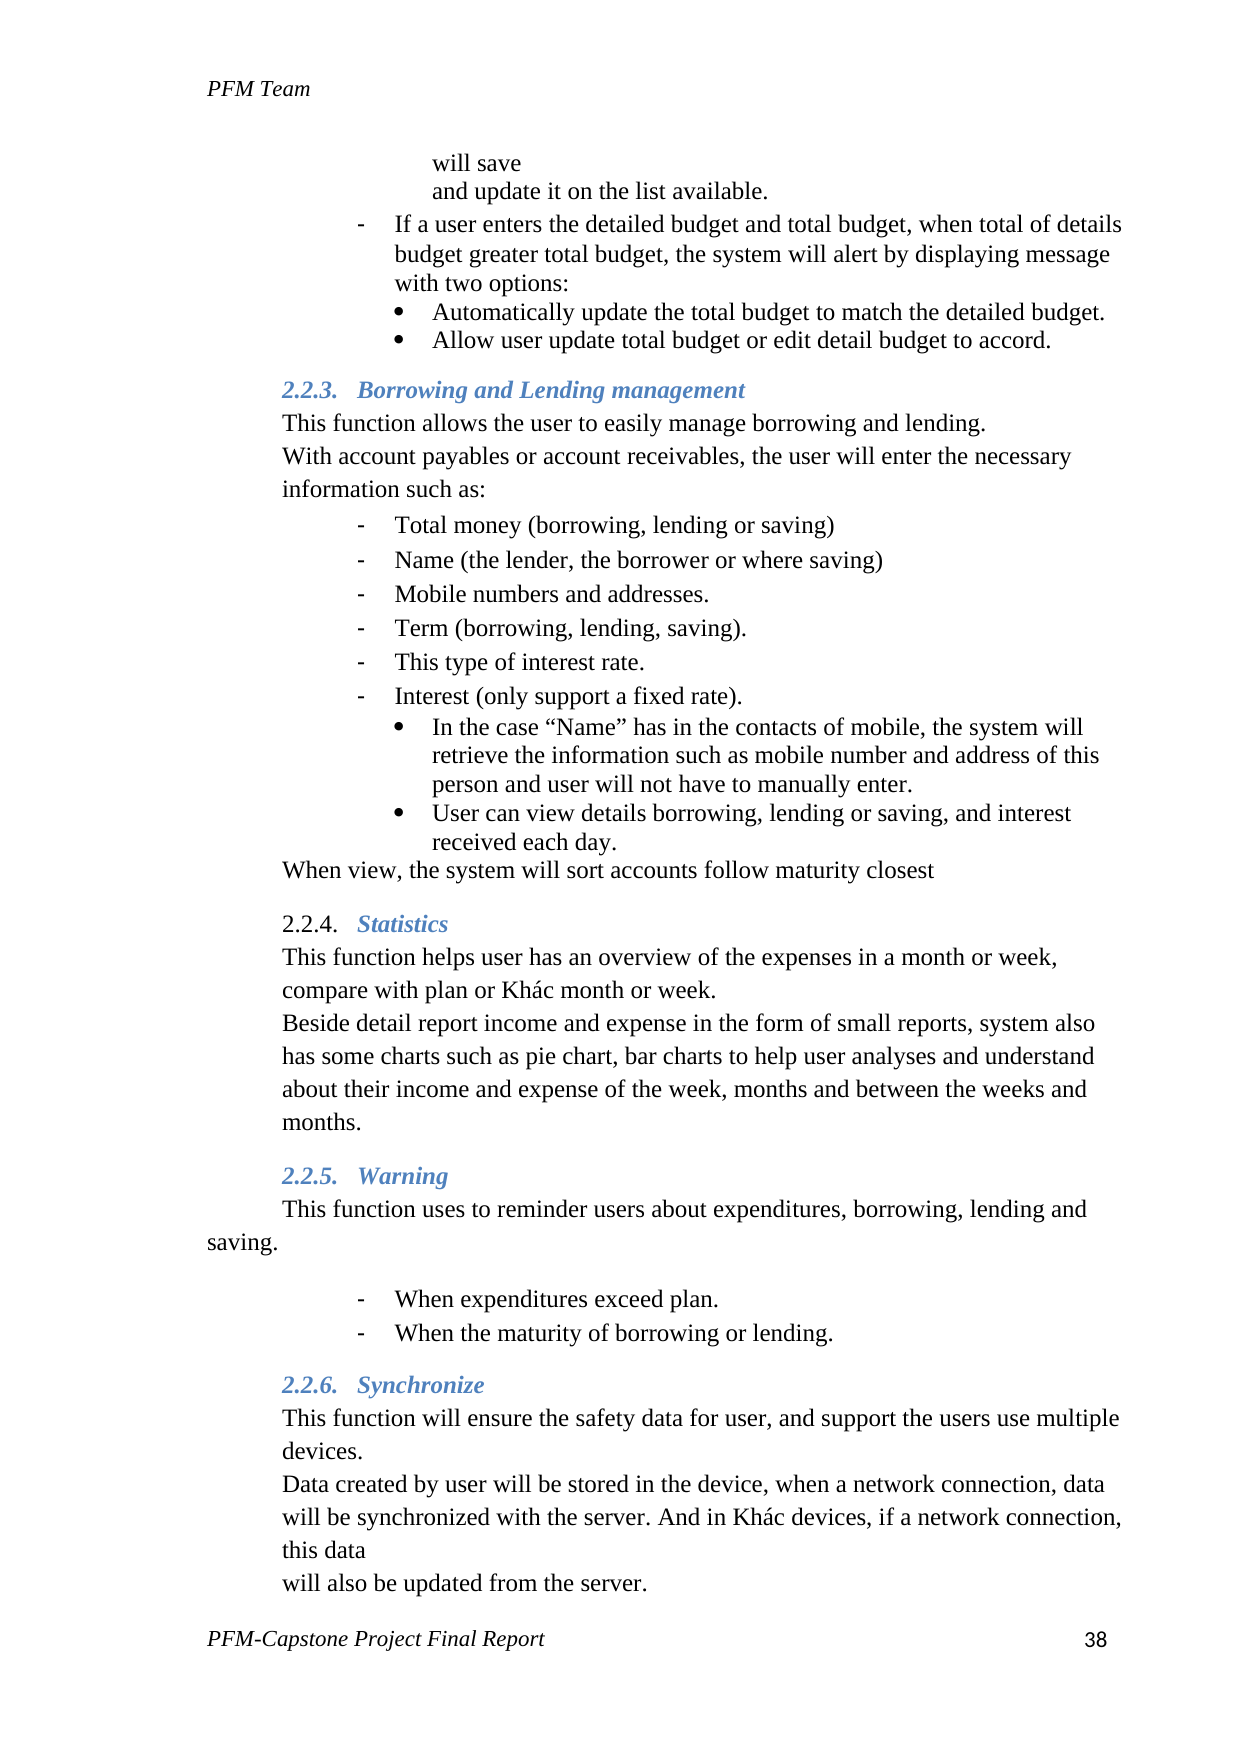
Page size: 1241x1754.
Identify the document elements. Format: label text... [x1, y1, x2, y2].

text When view, the system will sort accounts follow maturity closest [207, 855, 1122, 884]
list Interest (only support a fixed rate). [357, 677, 1122, 712]
list In the case “Name” has in the contacts of mobile, the system will retrieve the information such as mobile number and address of this person and user will not have to manually enter. [394, 712, 1122, 798]
list User can view details borrowing, lending or saving, and interest received each day. [394, 798, 1122, 855]
list This type of interest rate. [357, 643, 1122, 677]
list Name (the lender, the borrower or where saving) [357, 541, 1122, 575]
subtitle Warning [282, 1161, 1122, 1190]
list Beside detail report income and expense in the form of small reports, system also has some charts such as pie chart, bar charts to help user analyses and understand about their income and expense of the week, months and between the weeks and months. [282, 1008, 1122, 1136]
list This function helps user has an overview of the expenses in a month or week, compare with plan or Khác month or week. [282, 942, 1122, 1004]
subtitle Statistics [282, 909, 1122, 938]
list Term (borrowing, lending, saving). [357, 609, 1122, 643]
list This function will ensure the safety data for user, and support the users use multiple devices. Data created by user will be stored in the device, when a network connection, data will be synchronized with the server. And in Khác devices, if a network connection, this data will also be updated from the server. [282, 1403, 1122, 1597]
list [394, 148, 1122, 205]
text This function uses to reminder users about expenditures, borrowing, lending and saving. [207, 1194, 1122, 1256]
list Allow user update total budget or edit detail budget to accord. [394, 326, 1122, 354]
list When the maturity of borrowing or lending. [357, 1315, 1122, 1349]
text With account payables or account receivables, the user will enter the necessary information such as: [282, 441, 1122, 503]
list When expenditures exceed plan. [357, 1281, 1122, 1315]
list Automatically update the total budget to match the detailed budget. [394, 297, 1122, 326]
text This function allows the user to easily manage borrowing and lending. [207, 408, 1122, 437]
subtitle Borrowing and Lending management [282, 375, 1122, 404]
list Total money (borrowing, lending or saving) [357, 507, 1122, 541]
list If a user enters the detailed budget and total budget, when total of details budget greater total budget, the system will alert by displaying message with two options: [357, 205, 1122, 297]
list Mobile numbers and addresses. [357, 575, 1122, 609]
subtitle Synchronize [282, 1370, 1122, 1399]
